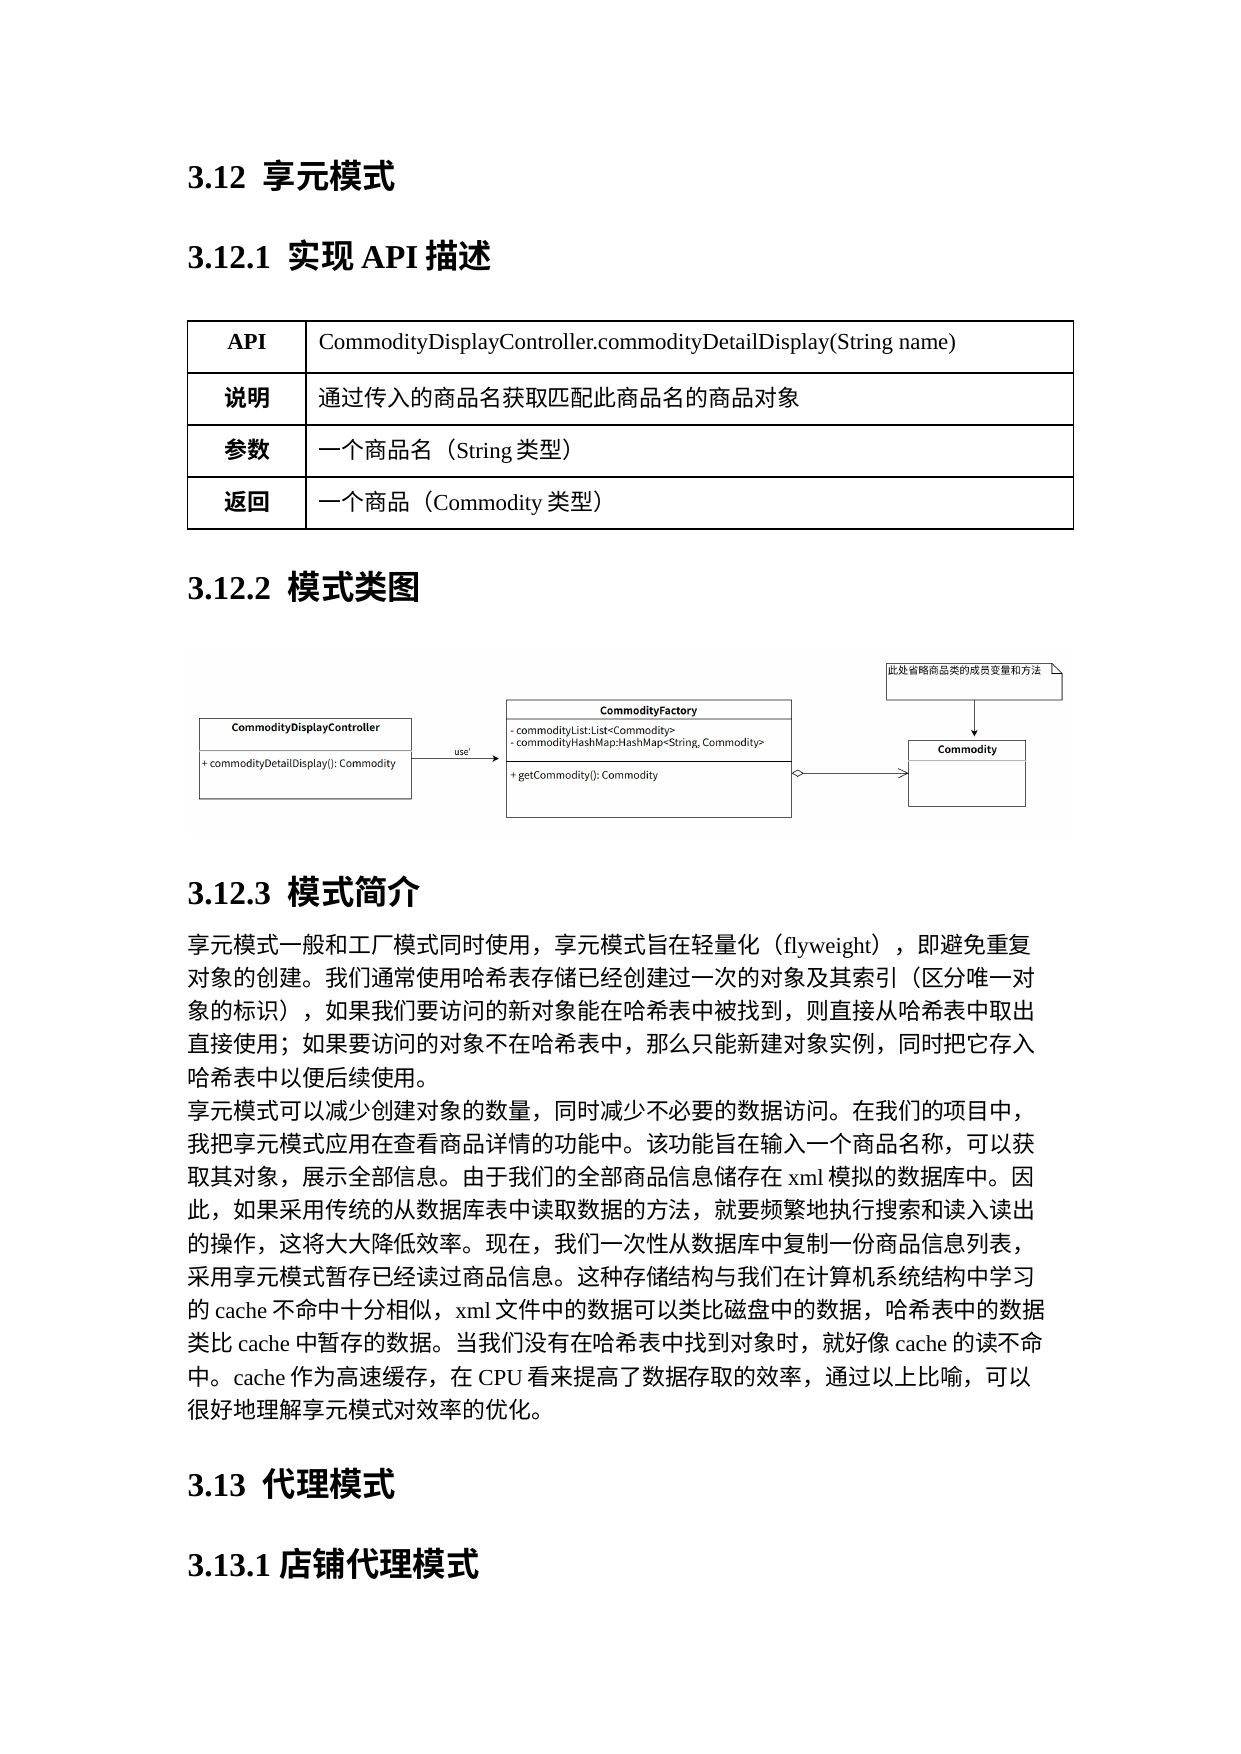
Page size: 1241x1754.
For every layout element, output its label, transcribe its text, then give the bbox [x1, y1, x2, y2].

picture [187, 651, 1074, 835]
text 3.12.3 模式简介 [187, 866, 1053, 914]
table_cell 一个商品（Commodity类型） [307, 478, 1073, 528]
table_cell 返回 [188, 478, 305, 528]
table_cell 说明 [188, 374, 305, 424]
table_header CommodityDisplayController.commodityDetailDisplay(String name) [307, 322, 1073, 372]
table_cell 一个商品名（String类型） [307, 426, 1073, 476]
text 享元模式一般和工厂模式同时使用，享元模式旨在轻量化（flyweight），即避免重复对象的创建。我们通常使用哈希表存储已经创建过一次的对象及其索引（区分唯一对象的标识），如果我们要访问的新对象能在哈希表中被找到，则直接从哈希表中取出直接使用；如果要访问的对象不在哈希表中，那么只能新建对象实例，同时把它存入哈希表中以便后续使用。 [187, 926, 1053, 1093]
text 享元模式可以减少创建对象的数量，同时减少不必要的数据访问。在我们的项目中，我把享元模式应用在查看商品详情的功能中。该功能旨在输入一个商品名称，可以获取其对象，展示全部信息。由于我们的全部商品信息储存在xml模拟的数据库中。因此，如果采用传统的从数据库表中读取数据的方法，就要频繁地执行搜索和读入读出的操作，这将大大降低效率。现在，我们一次性从数据库中复制一份商品信息列表，采用享元模式暂存已经读过商品信息。这种存储结构与我们在计算机系统结构中学习的cache不命中十分相似，xml文件中的数据可以类比磁盘中的数据，哈希表中的数据类比cache中暂存的数据。当我们没有在哈希表中找到对象时，就好像cache的读不命中。cache作为高速缓存，在CPU看来提高了数据存取的效率，通过以上比喻，可以很好地理解享元模式对效率的优化。 [187, 1093, 1053, 1425]
text 3.12.2 模式类图 [187, 561, 1053, 609]
table_header API [188, 322, 305, 372]
table_cell 通过传入的商品名获取匹配此商品名的商品对象 [307, 374, 1073, 424]
text 3.12 享元模式 [187, 150, 1053, 198]
table_cell 参数 [188, 426, 305, 476]
text 3.13.1 店铺代理模式 [187, 1538, 1053, 1586]
text 3.12.1 实现API描述 [187, 229, 1053, 278]
text 3.13 代理模式 [187, 1458, 1053, 1506]
